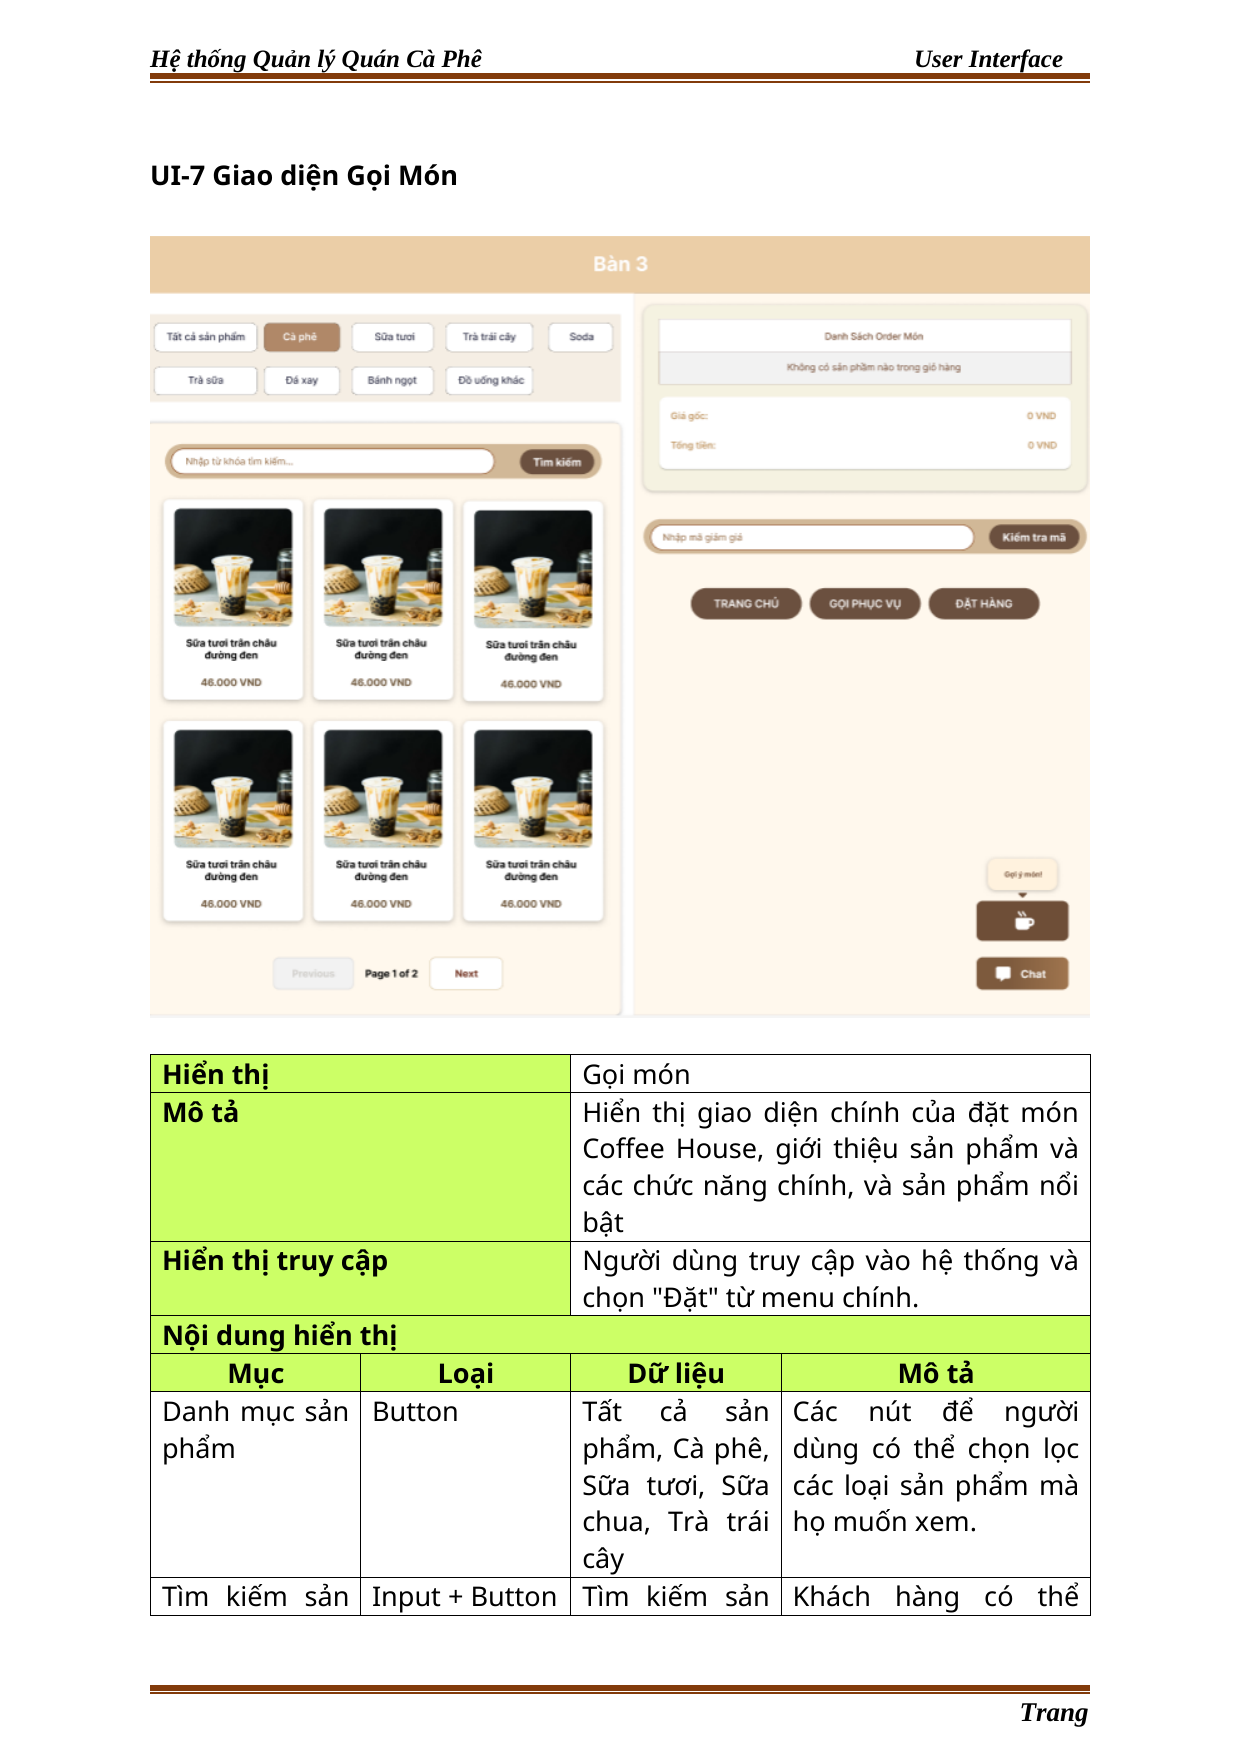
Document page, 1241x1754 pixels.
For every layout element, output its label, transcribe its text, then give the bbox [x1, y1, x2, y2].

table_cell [782, 1578, 1090, 1614]
table_cell Dữ liệu [571, 1354, 781, 1391]
table_header Hiển thị [151, 1055, 570, 1092]
table_cell Tìm kiếm sản phẩm [571, 1578, 781, 1614]
table_cell Hiển thị truy cập [151, 1242, 570, 1315]
picture [150, 236, 1090, 1018]
table_cell Các nút để người dùng có thể chọn lọc các loại sản phẩm mà họ muốn xem. [782, 1392, 1090, 1577]
table_cell Hiển thị giao diện chính của đặt món Coffee House, giới thiệu sản phẩm và các chức năng chính, và sản phẩm nổi bật [571, 1093, 1090, 1241]
table_cell Loại [361, 1354, 570, 1391]
table_cell Tất cả sản phẩm, Cà phê, Sữa tươi, Sữa chua, Trà trái cây [571, 1392, 781, 1577]
table_cell Mô tả [151, 1093, 570, 1241]
table_header Gọi món [571, 1055, 1090, 1092]
table_cell Tìm kiếm sản phẩm [151, 1578, 360, 1614]
table_cell Danh mục sản phẩm [151, 1392, 360, 1577]
table_cell Mô tả [782, 1354, 1090, 1391]
table_cell Nội dung hiển thị [151, 1316, 1090, 1353]
table_cell Người dùng truy cập vào hệ thống và chọn "Đặt" từ menu chính. [571, 1242, 1090, 1315]
subtitle UI-7 Giao diện Gọi Món [150, 157, 1090, 194]
table_cell Input + Button [361, 1578, 570, 1614]
table_cell Mục [151, 1354, 360, 1391]
table_cell Button [361, 1392, 570, 1577]
